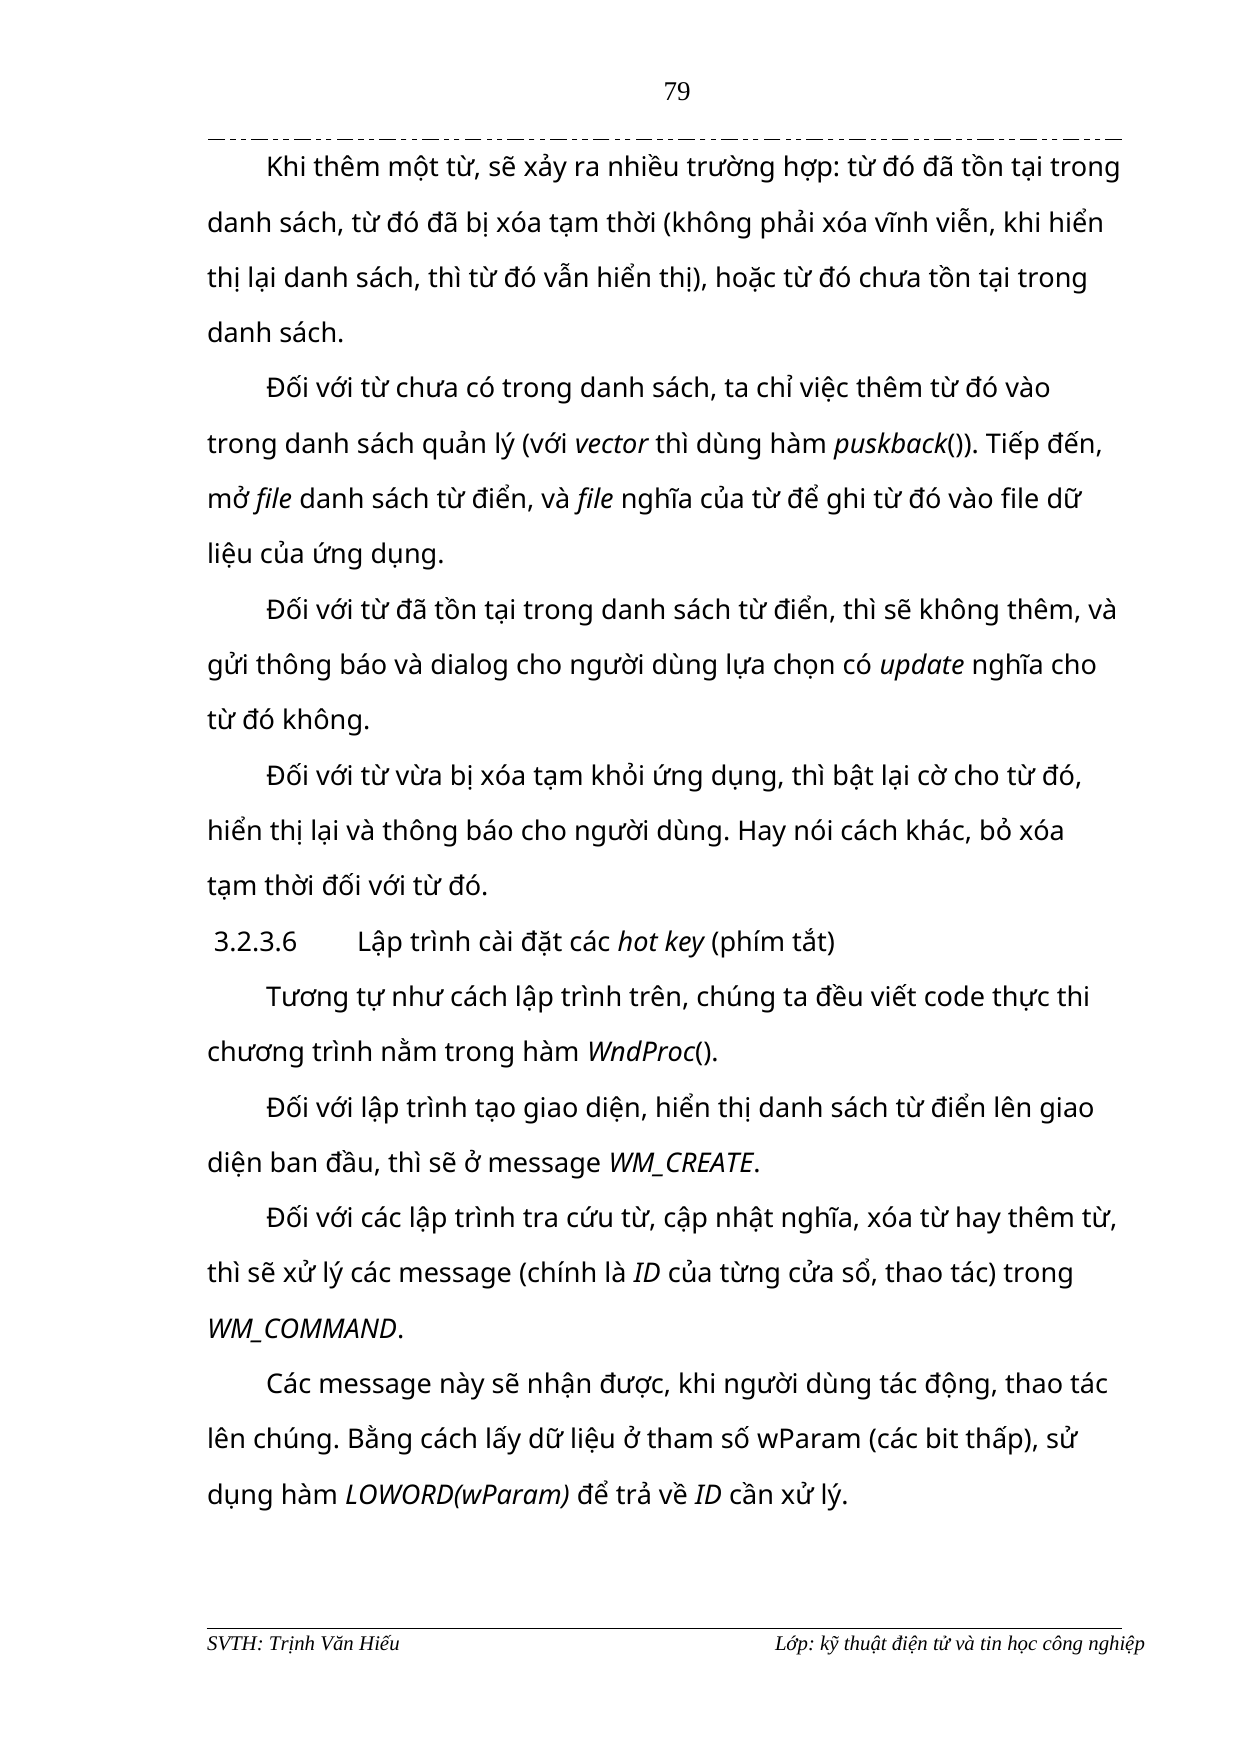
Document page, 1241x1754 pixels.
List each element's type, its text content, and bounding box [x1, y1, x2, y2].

list Đối với từ vừa bị xóa tạm khỏi ứng dụng, thì bật lại cờ cho từ đó, hiển thị lại và thông báo cho người dùng. Hay nói cách khác, bỏ xóa tạm thời đối với từ đó. [207, 756, 1122, 904]
list Lập trình cài đặt các hot key (phím tắt) [214, 922, 1122, 959]
list Đối với từ đã tồn tại trong danh sách từ điển, thì sẽ không thêm, và gửi thông báo và dialog cho người dùng lựa chọn có update nghĩa cho từ đó không. [207, 590, 1122, 738]
list Khi thêm một từ, sẽ xảy ra nhiều trường hợp: từ đó đã tồn tại trong danh sách, từ đó đã bị xóa tạm thời (không phải xóa vĩnh viễn, khi hiển thị lại danh sách, thì từ đó vẫn hiển thị), hoặc từ đó chưa tồn tại trong danh sách. [207, 148, 1122, 351]
list Đối với lập trình tạo giao diện, hiển thị danh sách từ điển lên giao diện ban đầu, thì sẽ ở message WM_CREATE. [207, 1088, 1122, 1180]
list Tương tự như cách lập trình trên, chúng ta đều viết code thực thi chương trình nằm trong hàm WndProc(). [207, 977, 1122, 1069]
list Đối với các lập trình tra cứu từ, cập nhật nghĩa, xóa từ hay thêm từ, thì sẽ xử lý các message (chính là ID của từng cửa sổ, thao tác) trong WM_COMMAND. [207, 1199, 1122, 1346]
list Các message này sẽ nhận được, khi người dùng tác động, thao tác lên chúng. Bằng cách lấy dữ liệu ở tham số wParam (các bit thấp), sử dụng hàm LOWORD(wParam) để trả về ID cần xử lý. [207, 1364, 1122, 1512]
list Đối với từ chưa có trong danh sách, ta chỉ việc thêm từ đó vào trong danh sách quản lý (với vector thì dùng hàm puskback()). Tiếp đến, mở file danh sách từ điển, và file nghĩa của từ để ghi từ đó vào file dữ liệu của ứng dụng. [207, 369, 1122, 572]
